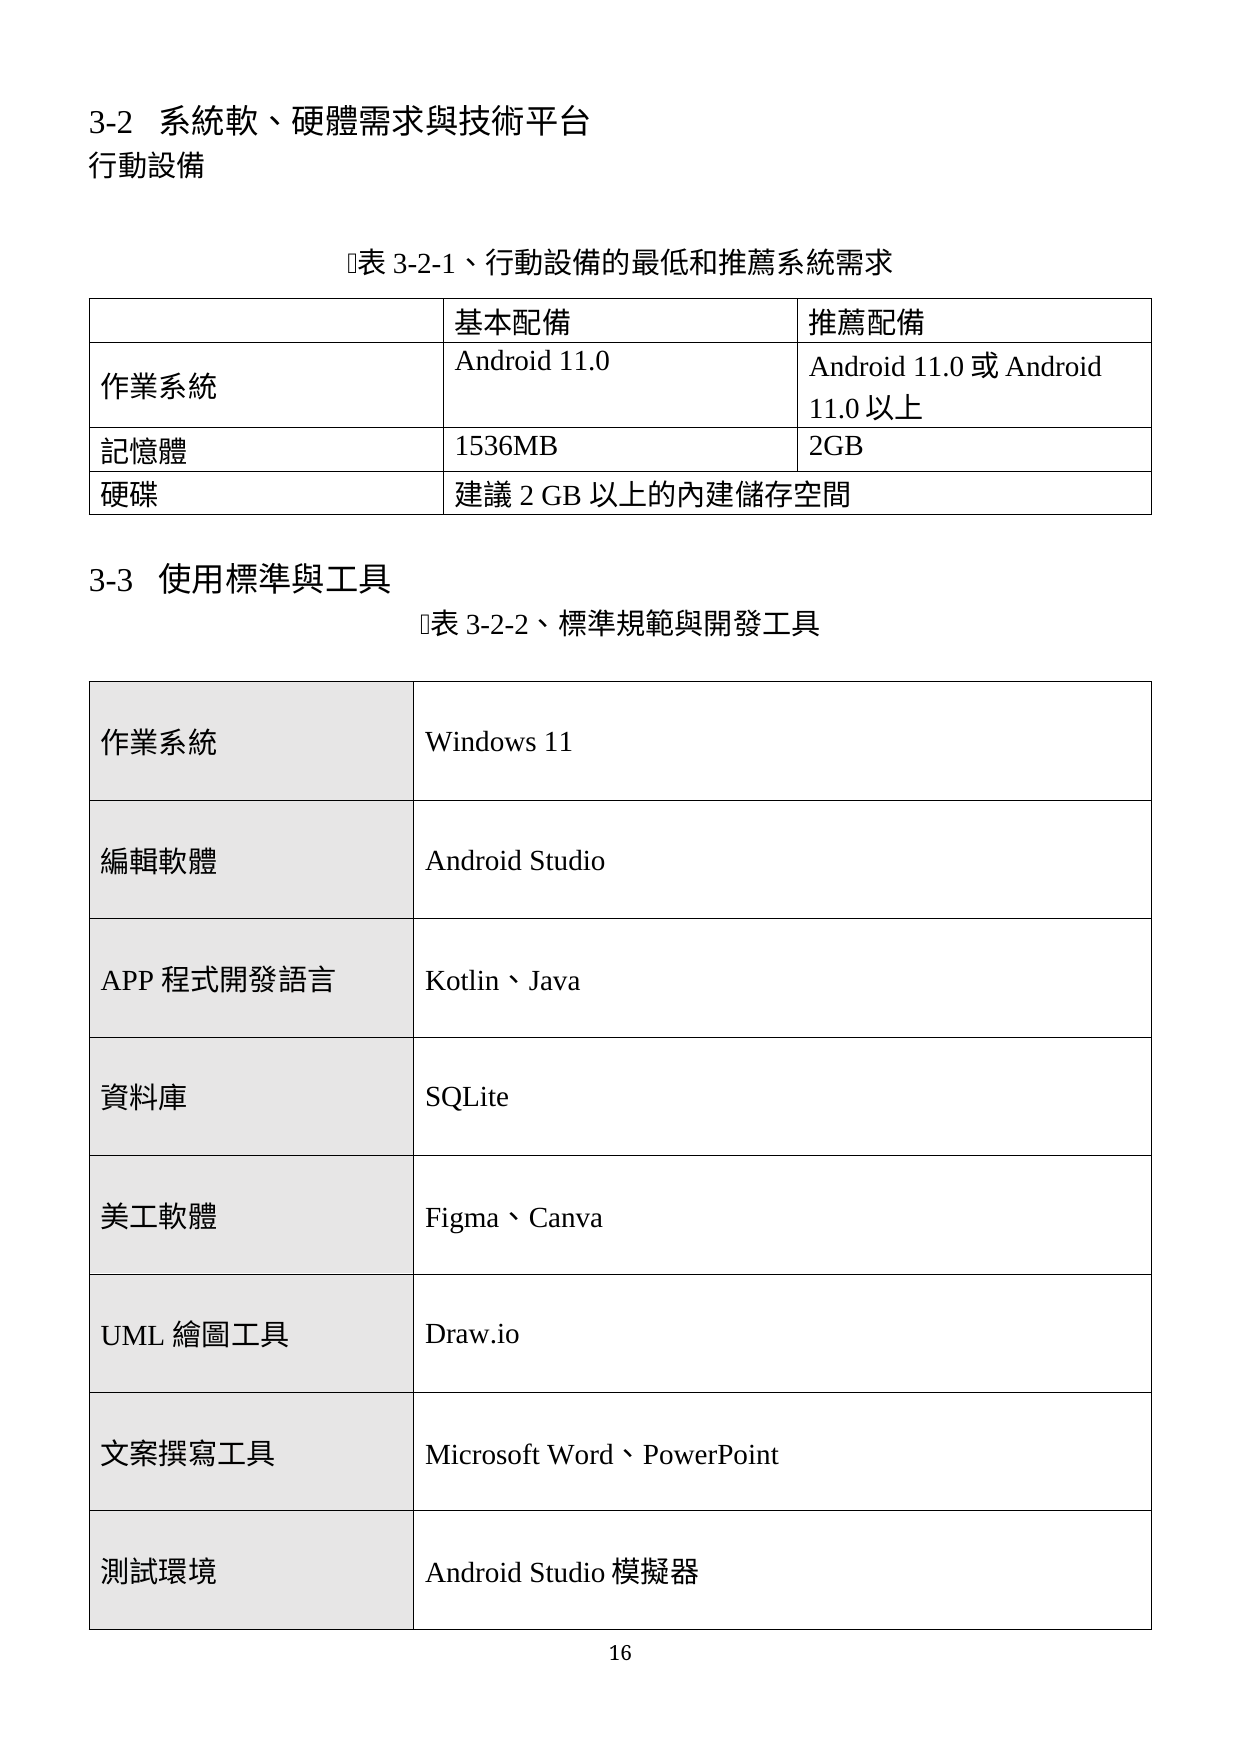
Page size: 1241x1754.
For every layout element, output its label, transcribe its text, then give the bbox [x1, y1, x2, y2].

table_cell 記憶體 [90, 428, 443, 471]
table_cell Android Studio模擬器 [414, 1511, 1151, 1629]
table_cell UML 繪圖工具 [90, 1275, 413, 1392]
table_cell APP 程式開發語言 [90, 919, 413, 1037]
table_cell 硬碟 [90, 472, 443, 514]
list 3-2 系統軟、硬體需求與技術平台 [89, 94, 1152, 143]
table_cell 作業系統 [90, 343, 443, 427]
table_cell Figma、Canva [414, 1156, 1151, 1273]
table_header 作業系統 [90, 682, 413, 800]
table_cell 1536MB [444, 428, 797, 471]
table_cell Android 11.0 [444, 343, 797, 427]
table_cell Kotlin、Java [414, 919, 1151, 1037]
table_cell 2GB [798, 428, 1151, 471]
table_header 推薦配備 [798, 299, 1151, 342]
table_cell 文案撰寫工具 [90, 1393, 413, 1510]
table_cell Android Studio [414, 801, 1151, 918]
table_cell Microsoft Word、PowerPoint [414, 1393, 1151, 1510]
table_cell 建議 2 GB 以上的內建儲存空間 [444, 472, 1151, 514]
table_header 基本配備 [444, 299, 797, 342]
table_cell 資料庫 [90, 1038, 413, 1155]
table_cell 美工軟體 [90, 1156, 413, 1273]
table_cell Android 11.0或Android 11.0以上 [798, 343, 1151, 427]
list 表3-2-2、標準規範與開發工具 [89, 601, 1152, 643]
table_header [90, 299, 443, 342]
list 3-3 使用標準與工具 [89, 552, 1152, 601]
table_cell 測試環境 [90, 1511, 413, 1629]
table_cell 編輯軟體 [90, 801, 413, 918]
table_header Windows 11 [414, 682, 1151, 800]
text 行動設備 [89, 143, 1152, 185]
table_cell SQLite [414, 1038, 1151, 1155]
text 表3-2-1、行動設備的最低和推薦系統需求 [89, 223, 1152, 298]
table_cell Draw.io [414, 1275, 1151, 1392]
